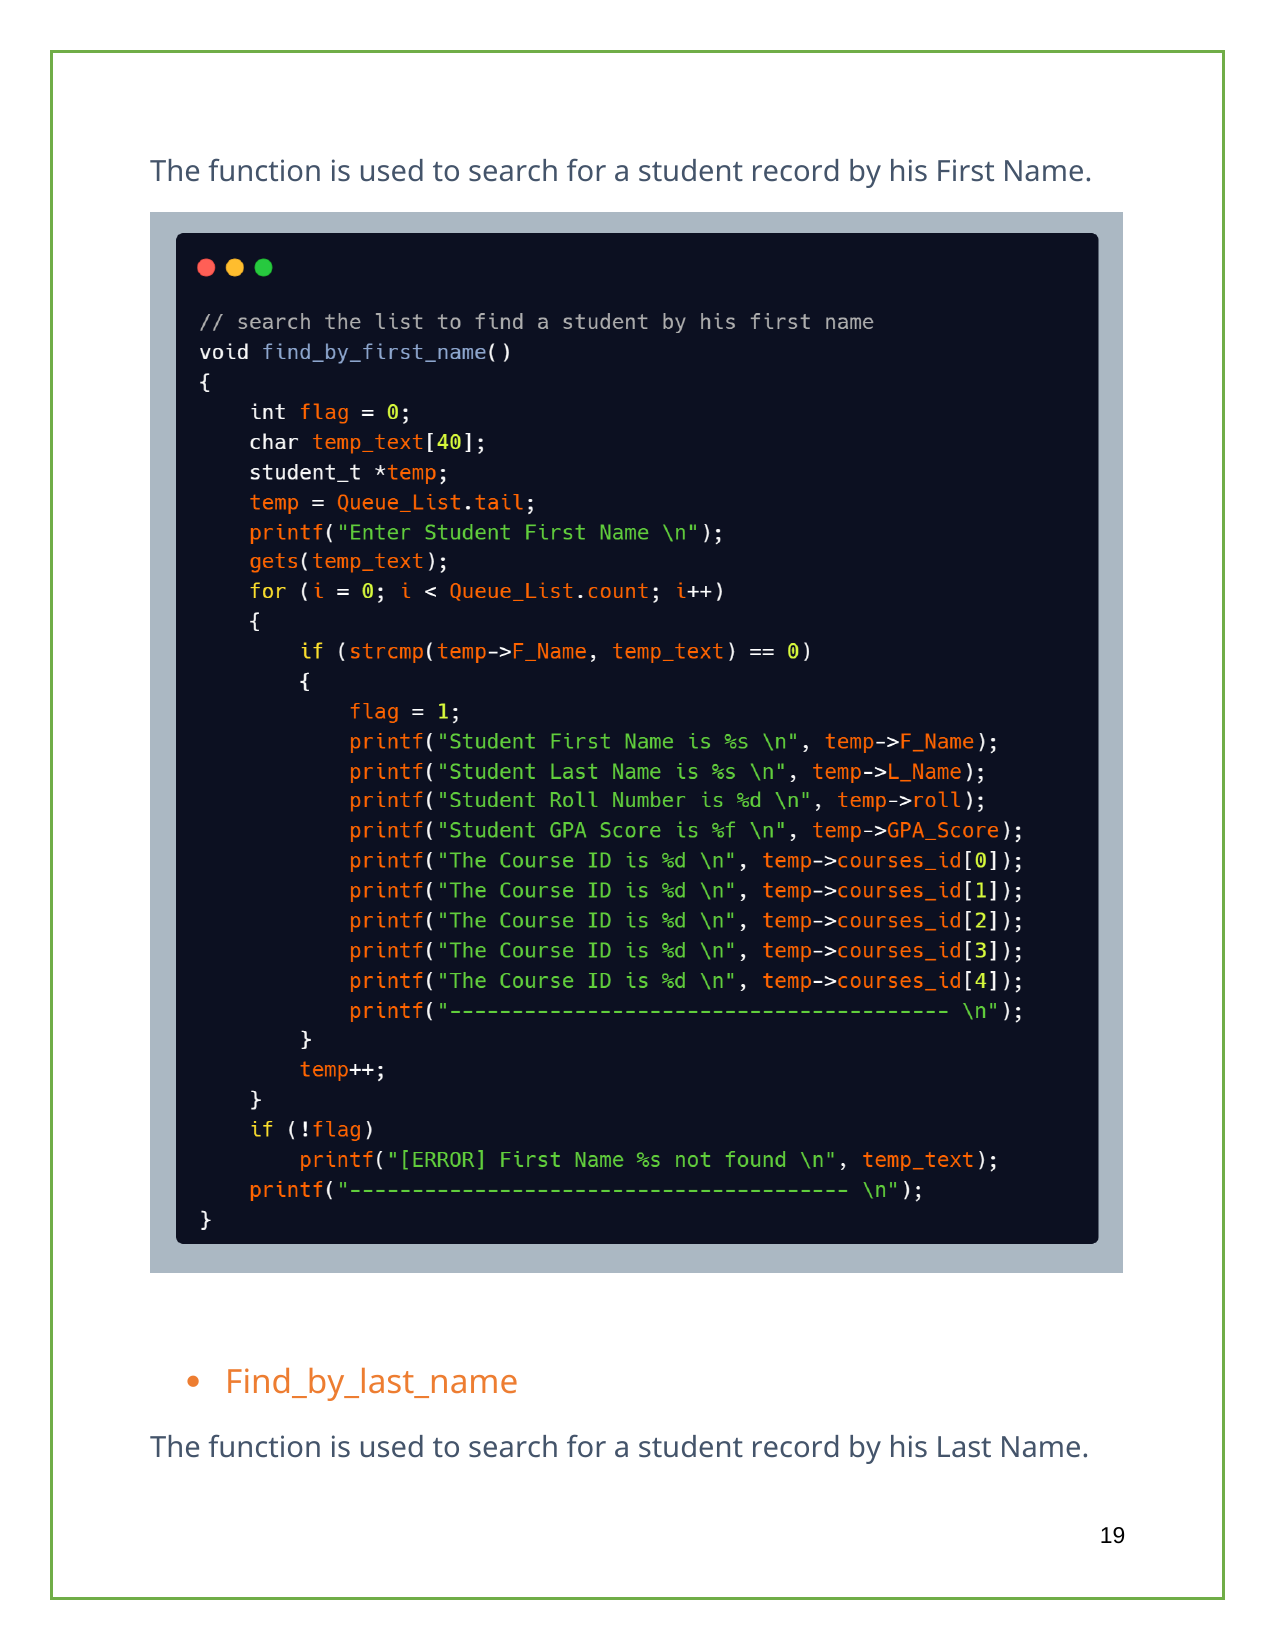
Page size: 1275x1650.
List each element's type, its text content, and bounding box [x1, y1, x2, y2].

text The function is used to search for a student record by his First Name. [150, 150, 1125, 190]
text The function is used to search for a student record by his Last Name. [150, 1426, 1125, 1466]
list Find_by_last_name [187, 1358, 1125, 1403]
picture [150, 212, 1123, 1273]
